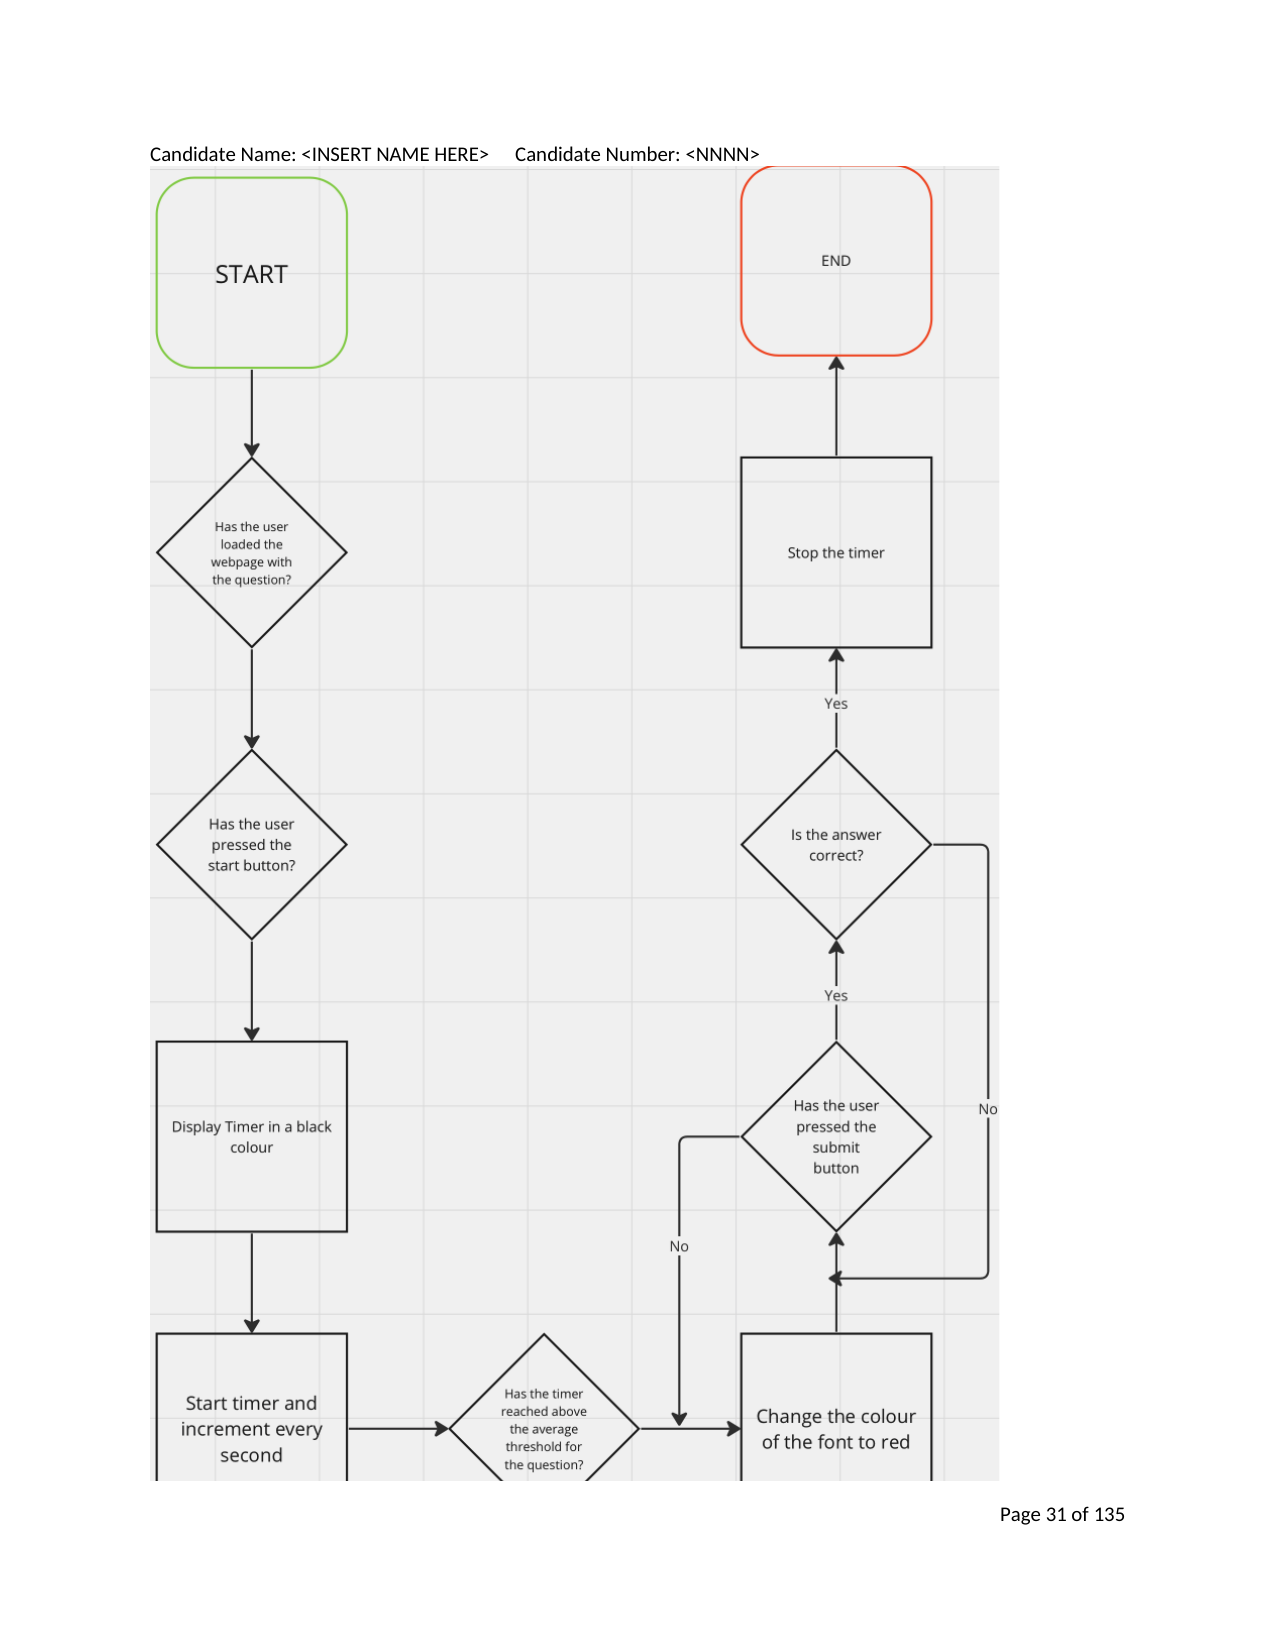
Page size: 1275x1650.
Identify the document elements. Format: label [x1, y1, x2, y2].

picture [150, 166, 1000, 1481]
